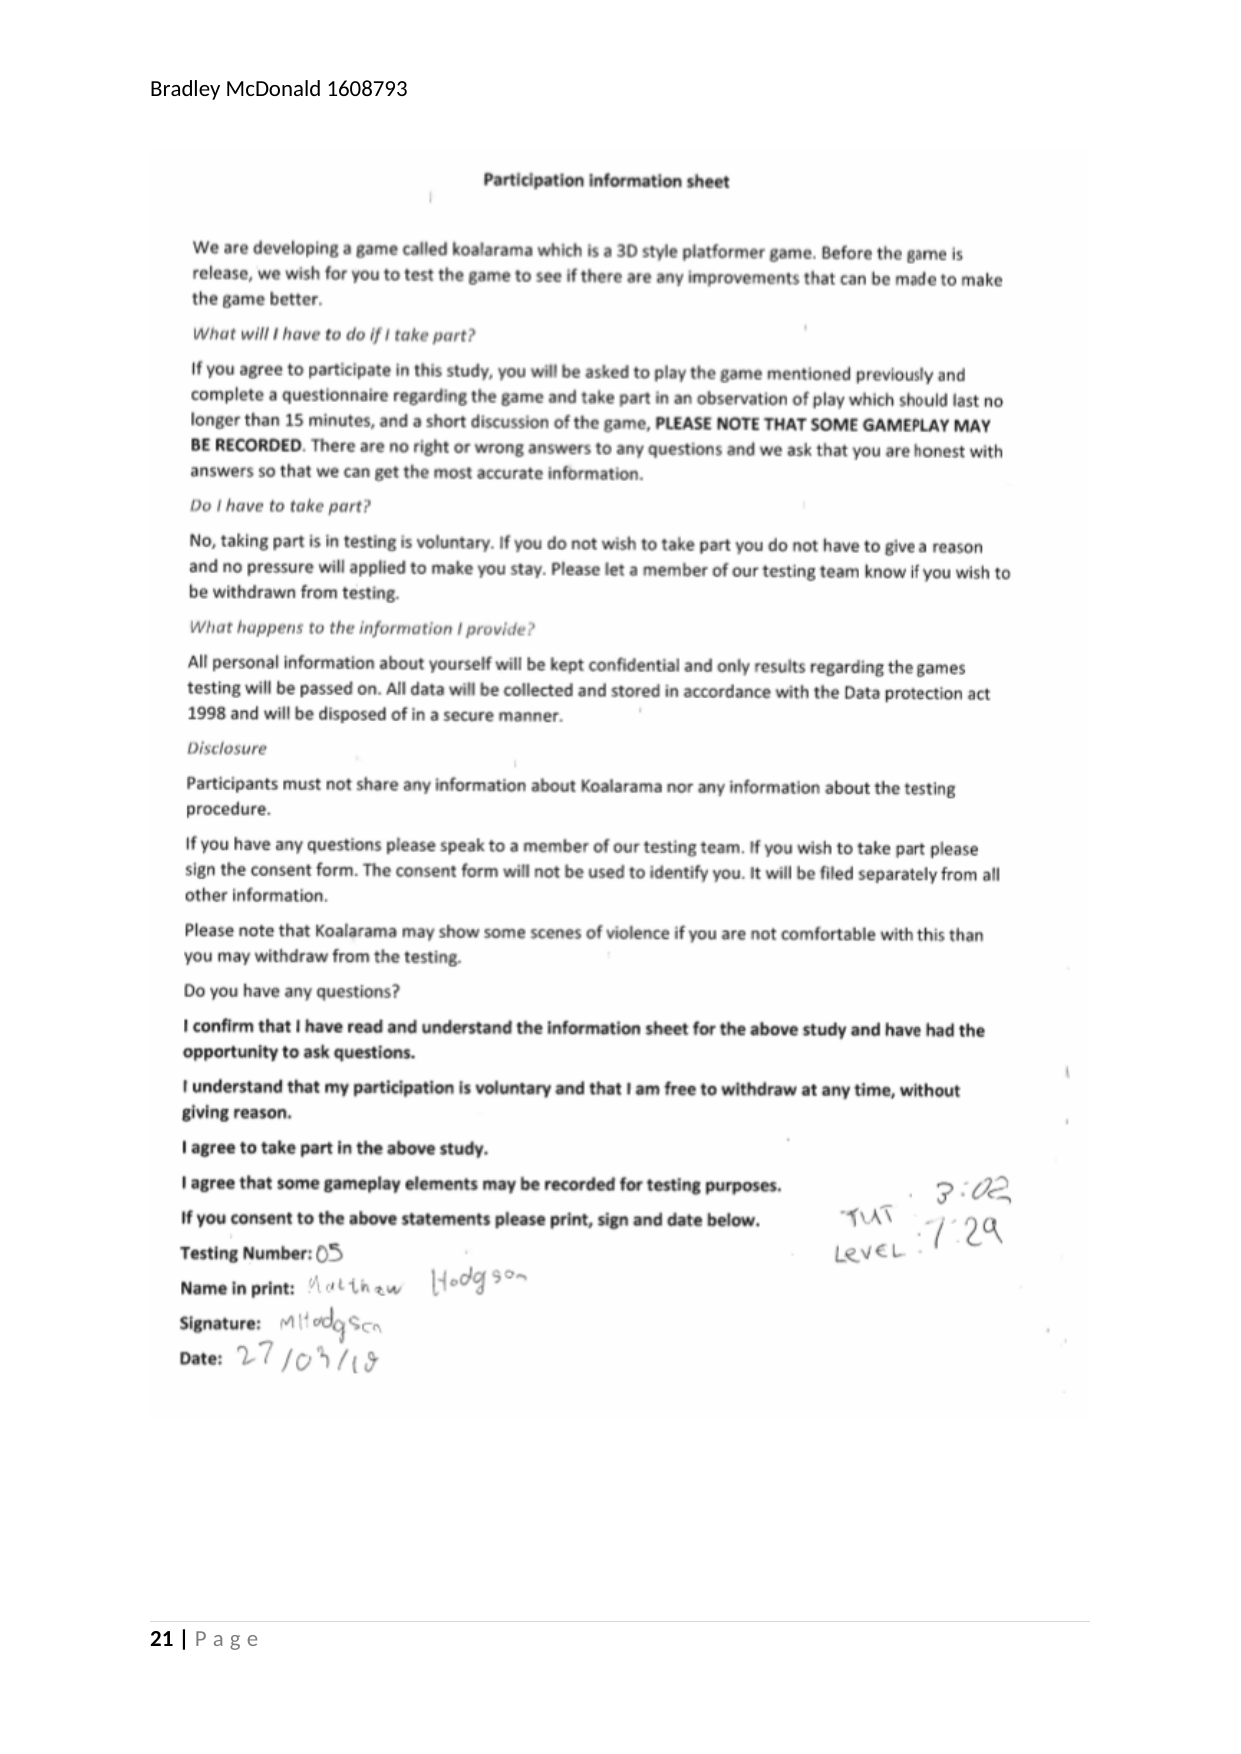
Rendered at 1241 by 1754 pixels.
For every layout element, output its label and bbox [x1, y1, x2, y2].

picture [150, 150, 1089, 1421]
